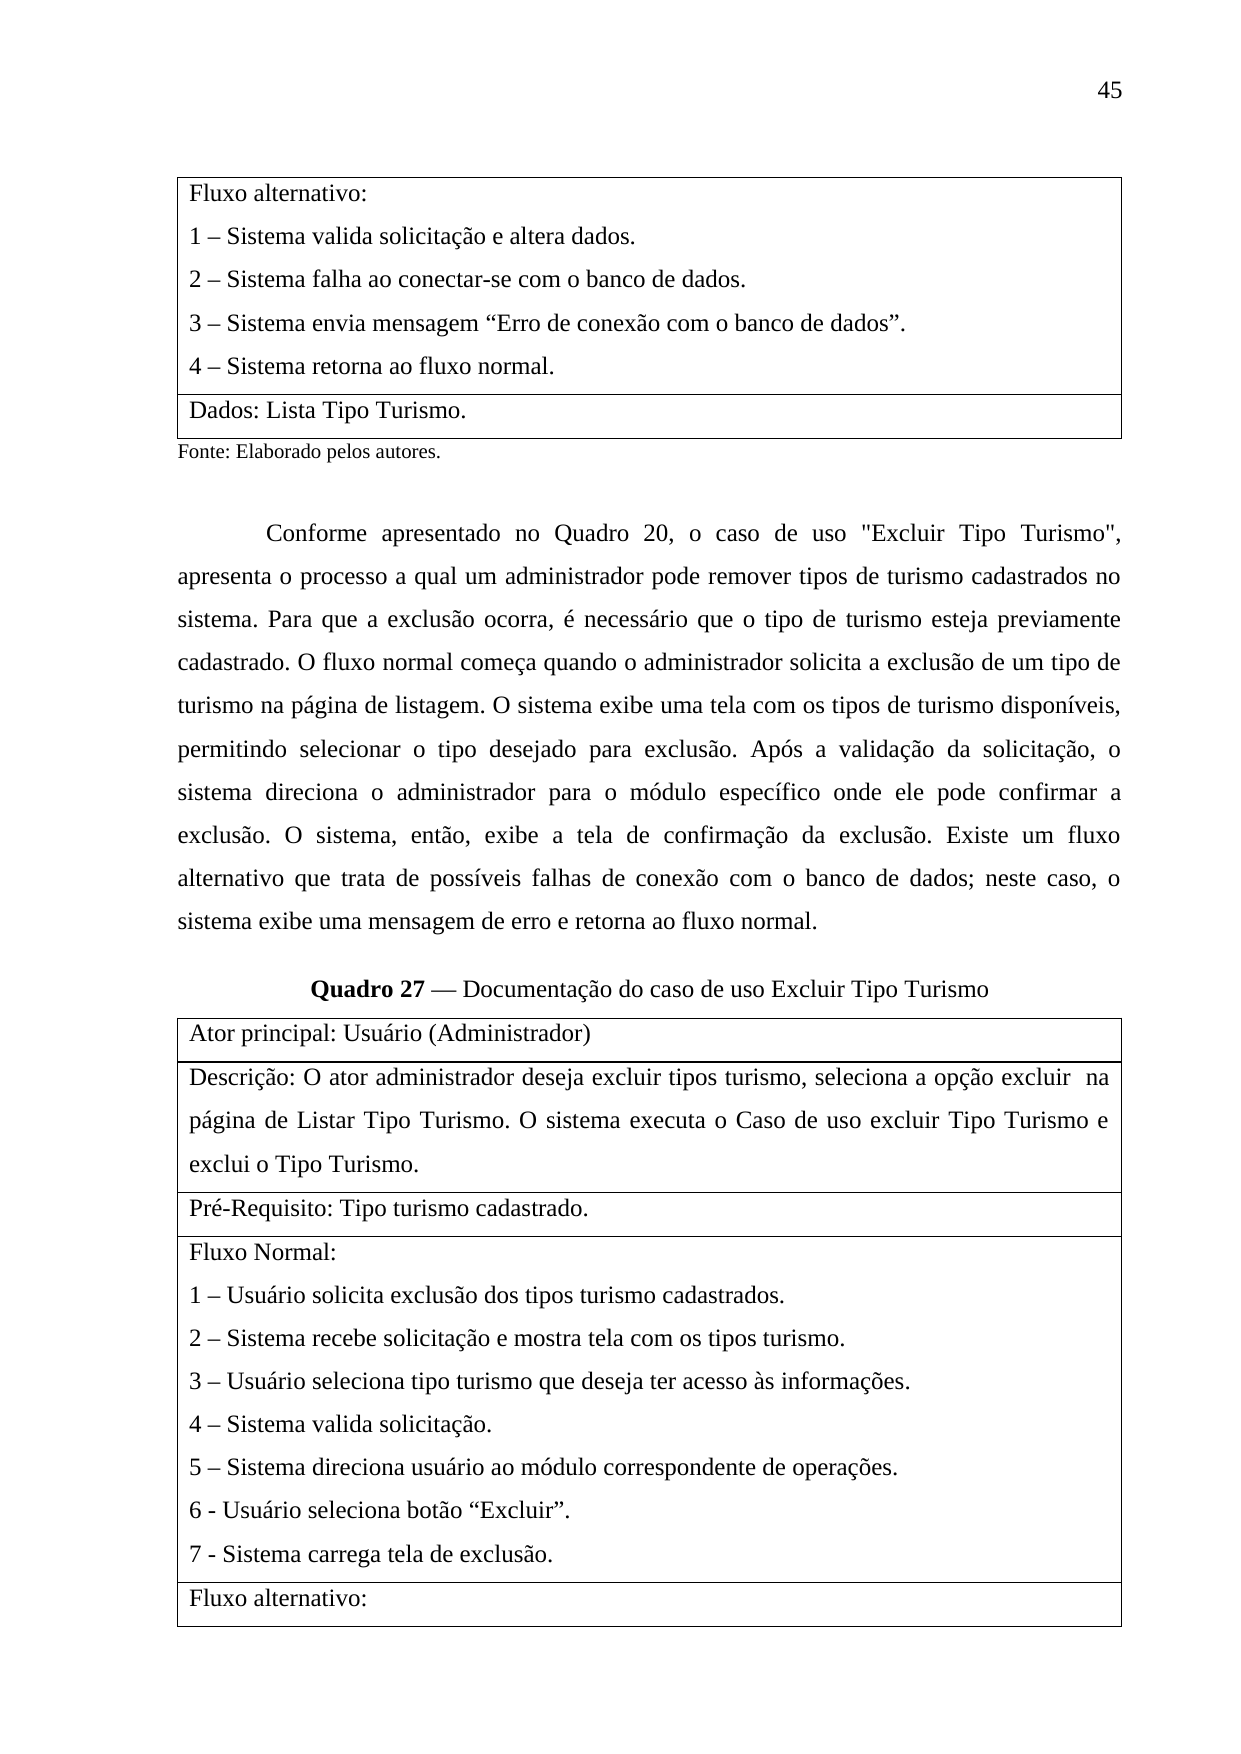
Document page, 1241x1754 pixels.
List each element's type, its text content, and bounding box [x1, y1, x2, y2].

table_header Ator principal: Usuário (Administrador) [178, 1019, 1121, 1061]
table_cell Dados: Lista Tipo Turismo. [178, 395, 1121, 438]
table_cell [178, 1583, 1121, 1626]
text Conforme apresentado no Quadro 20, o caso de uso "Excluir Tipo Turismo", apresenta o processo a qual um administrador pode remover tipos de turismo cadastrados no sistema. Para que a exclusão ocorra, é necessário que o tipo de turismo esteja previamente cadastrado. O fluxo normal começa quando o administrador solicita a exclusão de um tipo de turismo na página de listagem. O sistema exibe uma tela com os tipos de turismo disponíveis, permitindo selecionar o tipo desejado para exclusão. Após a validação da solicitação, o sistema direciona o administrador para o módulo específico onde ele pode confirmar a exclusão. O sistema, então, exibe a tela de confirmação da exclusão. Existe um fluxo alternativo que trata de possíveis falhas de conexão com o banco de dados; neste caso, o sistema exibe uma mensagem de erro e retorna ao fluxo normal. [177, 518, 1122, 935]
table_cell Pré-Requisito: Tipo turismo cadastrado. [178, 1193, 1121, 1236]
text Quadro 27 — Documentação do caso de uso Excluir Tipo Turismo [177, 974, 1122, 1003]
table_cell Fluxo alternativo: 1 – Sistema valida solicitação e altera dados. 2 – Sistema falha ao conectar-se com o banco de dados. 3 – Sistema envia mensagem “Erro de conexão com o banco de dados”. 4 – Sistema retorna ao fluxo normal. [178, 178, 1121, 394]
table_cell Descrição: O ator administrador deseja excluir tipos turismo, seleciona a opção excluir na página de Listar Tipo Turismo. O sistema executa o Caso de uso excluir Tipo Turismo e exclui o Tipo Turismo. [178, 1063, 1121, 1192]
text Fonte: Elaborado pelos autores. [177, 439, 1122, 463]
table_cell Fluxo Normal: 1 – Usuário solicita exclusão dos tipos turismo cadastrados. 2 – Sistema recebe solicitação e mostra tela com os tipos turismo. 3 – Usuário seleciona tipo turismo que deseja ter acesso às informações. 4 – Sistema valida solicitação. 5 – Sistema direciona usuário ao módulo correspondente de operações. 6 - Usuário seleciona botão “Excluir”. 7 - Sistema carrega tela de exclusão. [178, 1237, 1121, 1582]
